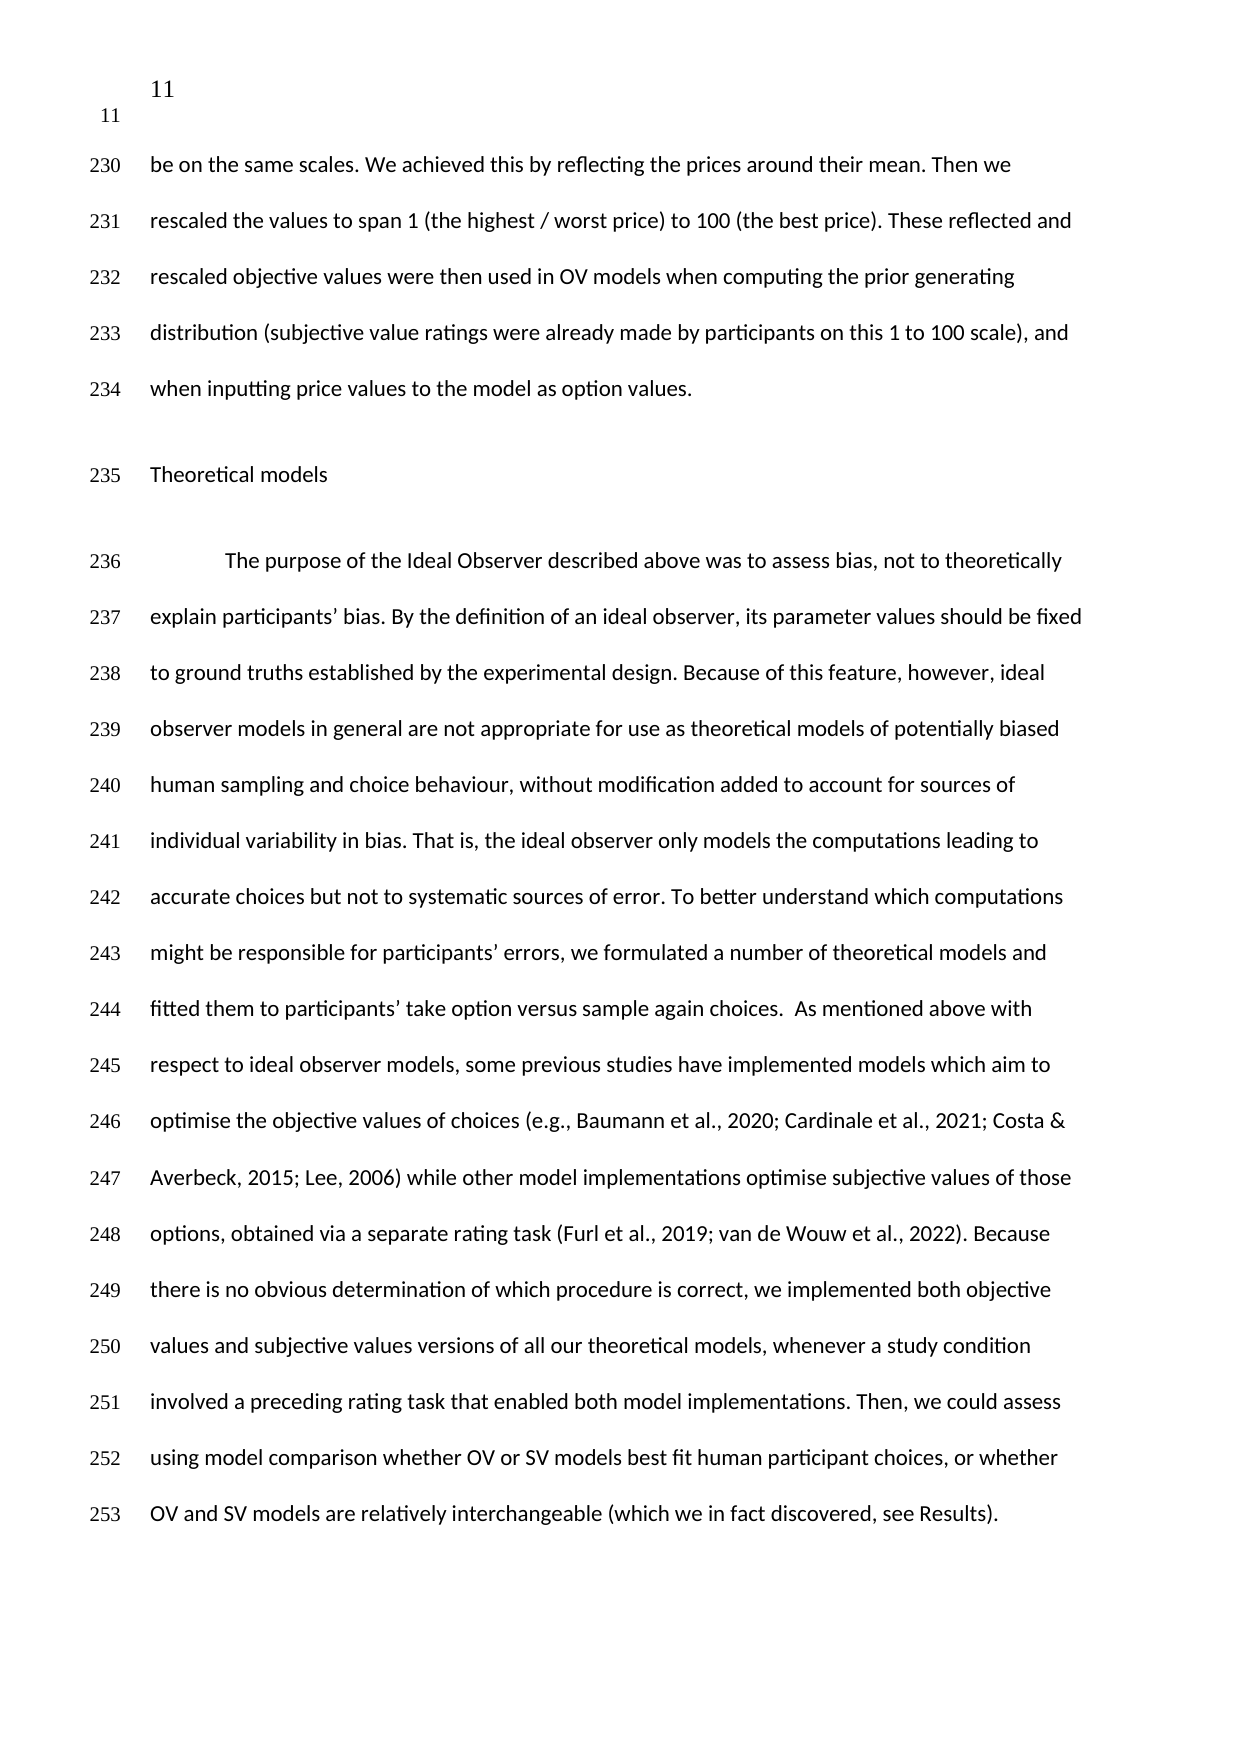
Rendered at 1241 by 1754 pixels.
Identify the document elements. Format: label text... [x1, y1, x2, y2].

text The purpose of the Ideal Observer described above was to assess bias, not to theoretically explain participants’ bias. By the definition of an ideal observer, its parameter values should be fixed to ground truths established by the experimental design. Because of this feature, however, ideal observer models in general are not appropriate for use as theoretical models of potentially biased human sampling and choice behaviour, without modification added to account for sources of individual variability in bias. That is, the ideal observer only models the computations leading to accurate choices but not to systematic sources of error. To better understand which computations might be responsible for participants’ errors, we formulated a number of theoretical models and fitted them to participants’ take option versus sample again choices. As mentioned above with respect to ideal observer models, some previous studies have implemented models which aim to optimise the objective values of choices (e.g., Baumann et al., 2020; Cardinale et al., 2021; Costa & Averbeck, 2015; Lee, 2006) while other model implementations optimise subjective values of those options, obtained via a separate rating task (Furl et al., 2019; van de Wouw et al., 2022). Because there is no obvious determination of which procedure is correct, we implemented both objective values and subjective values versions of all our theoretical models, whenever a study condition involved a preceding rating task that enabled both model implementations. Then, we could assess using model comparison whether OV or SV models best fit human participant choices, or whether OV and SV models are relatively interchangeable (which we in fact discovered, see Results). [150, 546, 1090, 1527]
text Theoretical models [150, 460, 1090, 488]
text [150, 150, 1090, 402]
